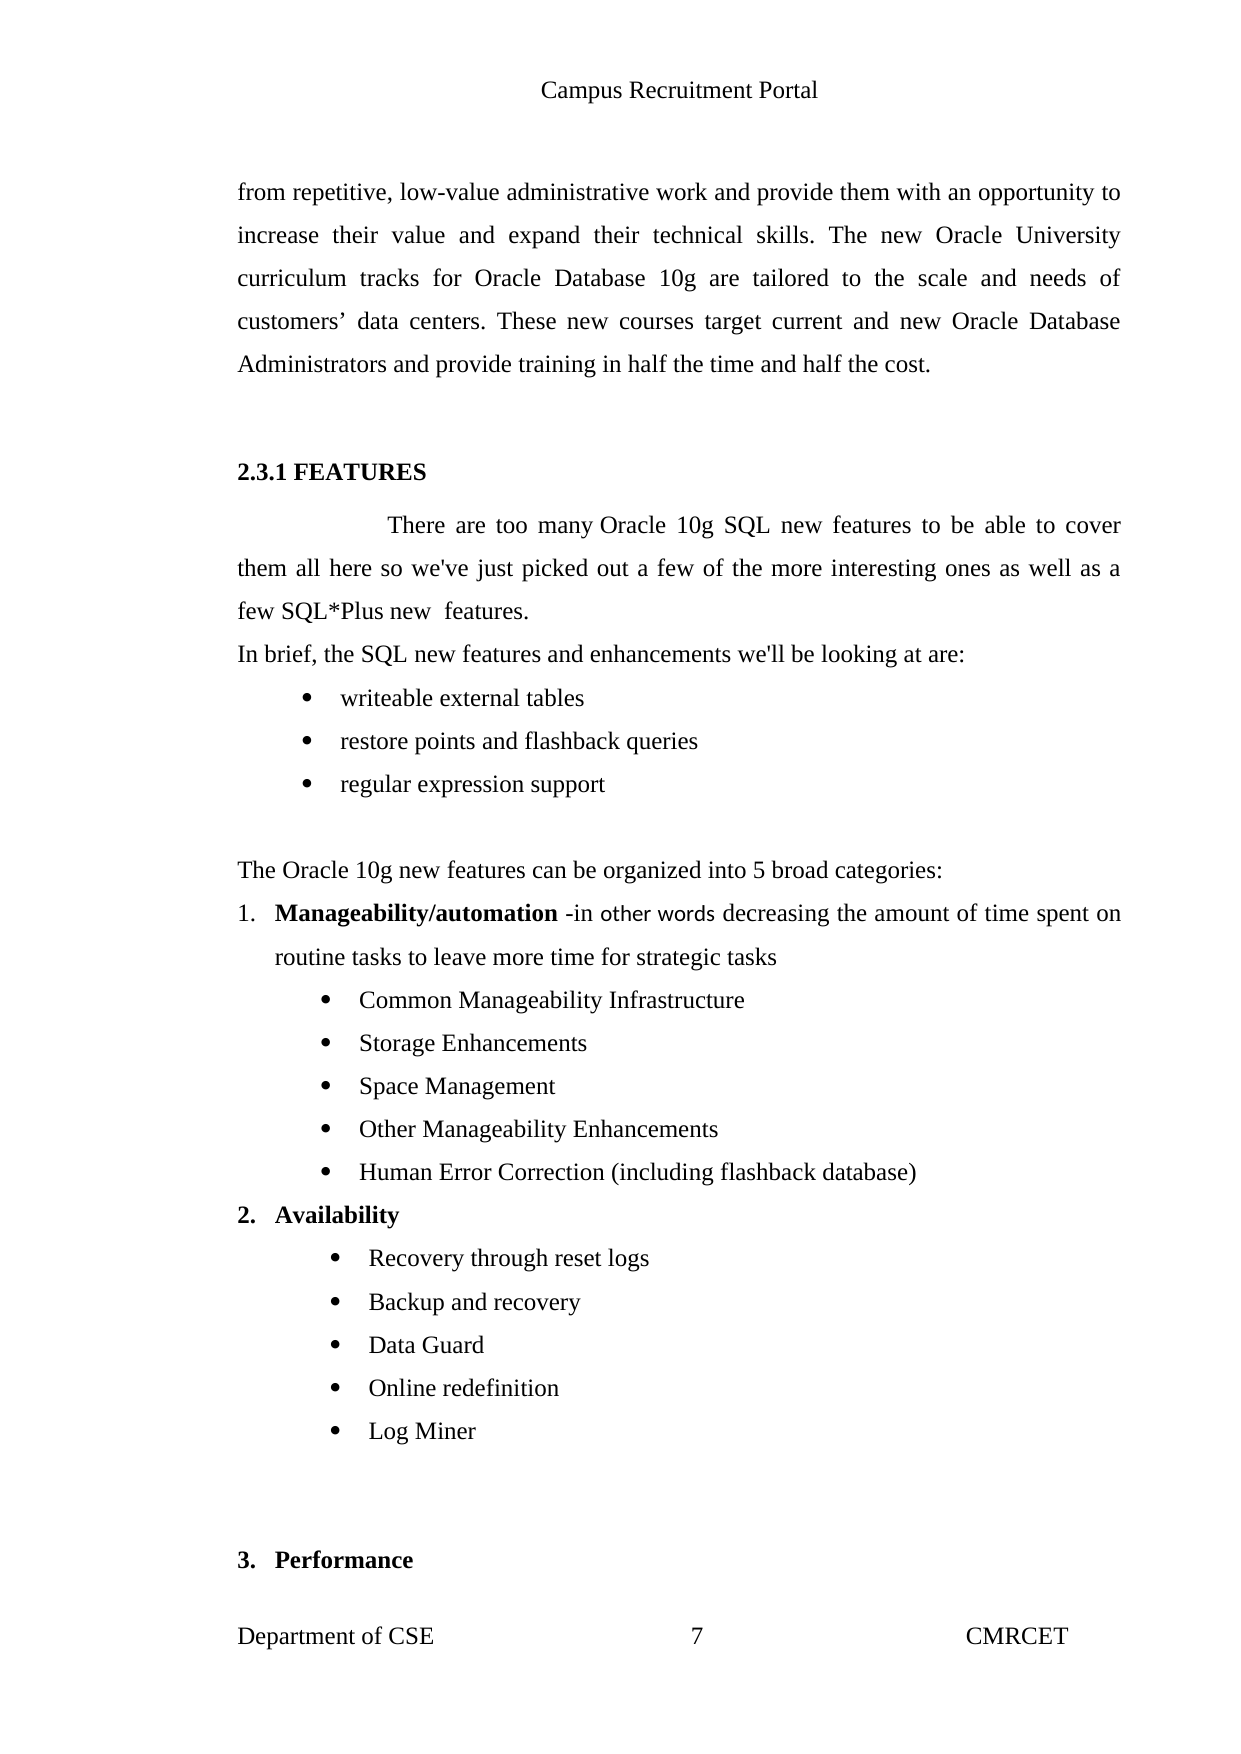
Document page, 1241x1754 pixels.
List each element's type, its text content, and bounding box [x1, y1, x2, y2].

list Performance [237, 1545, 1122, 1574]
list Backup and recovery [331, 1287, 1122, 1315]
list restore points and flashback queries [303, 726, 1122, 754]
list Manageability/automation -in other words decreasing the amount of time spent on routine tasks to leave more time for strategic tasks [237, 898, 1122, 970]
text There are too many Oracle 10g SQL new features to be able to cover them all here so we've just picked out a few of the more interesting ones as well as a few SQL*Plus new features. [237, 510, 1122, 625]
text The Oracle 10g new features can be organized into 5 broad categories: [237, 812, 1122, 884]
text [237, 177, 1122, 378]
list Human Error Correction (including flashback database) [321, 1157, 1122, 1186]
text 2.3.1 FEATURES [237, 457, 1122, 485]
list Online redefinition [331, 1373, 1122, 1402]
list Space Management [321, 1071, 1122, 1100]
list Other Manageability Enhancements [321, 1114, 1122, 1143]
list Common Manageability Infrastructure [321, 985, 1122, 1013]
text In brief, the SQL new features and enhancements we'll be looking at are: [237, 639, 1122, 668]
list writeable external tables [303, 683, 1122, 711]
list Availability [237, 1200, 1122, 1229]
list regular expression support [303, 769, 1122, 798]
list Log Miner [331, 1416, 1122, 1445]
list Data Guard [331, 1330, 1122, 1358]
list Storage Enhancements [321, 1028, 1122, 1057]
list Recovery through reset logs [331, 1243, 1122, 1272]
